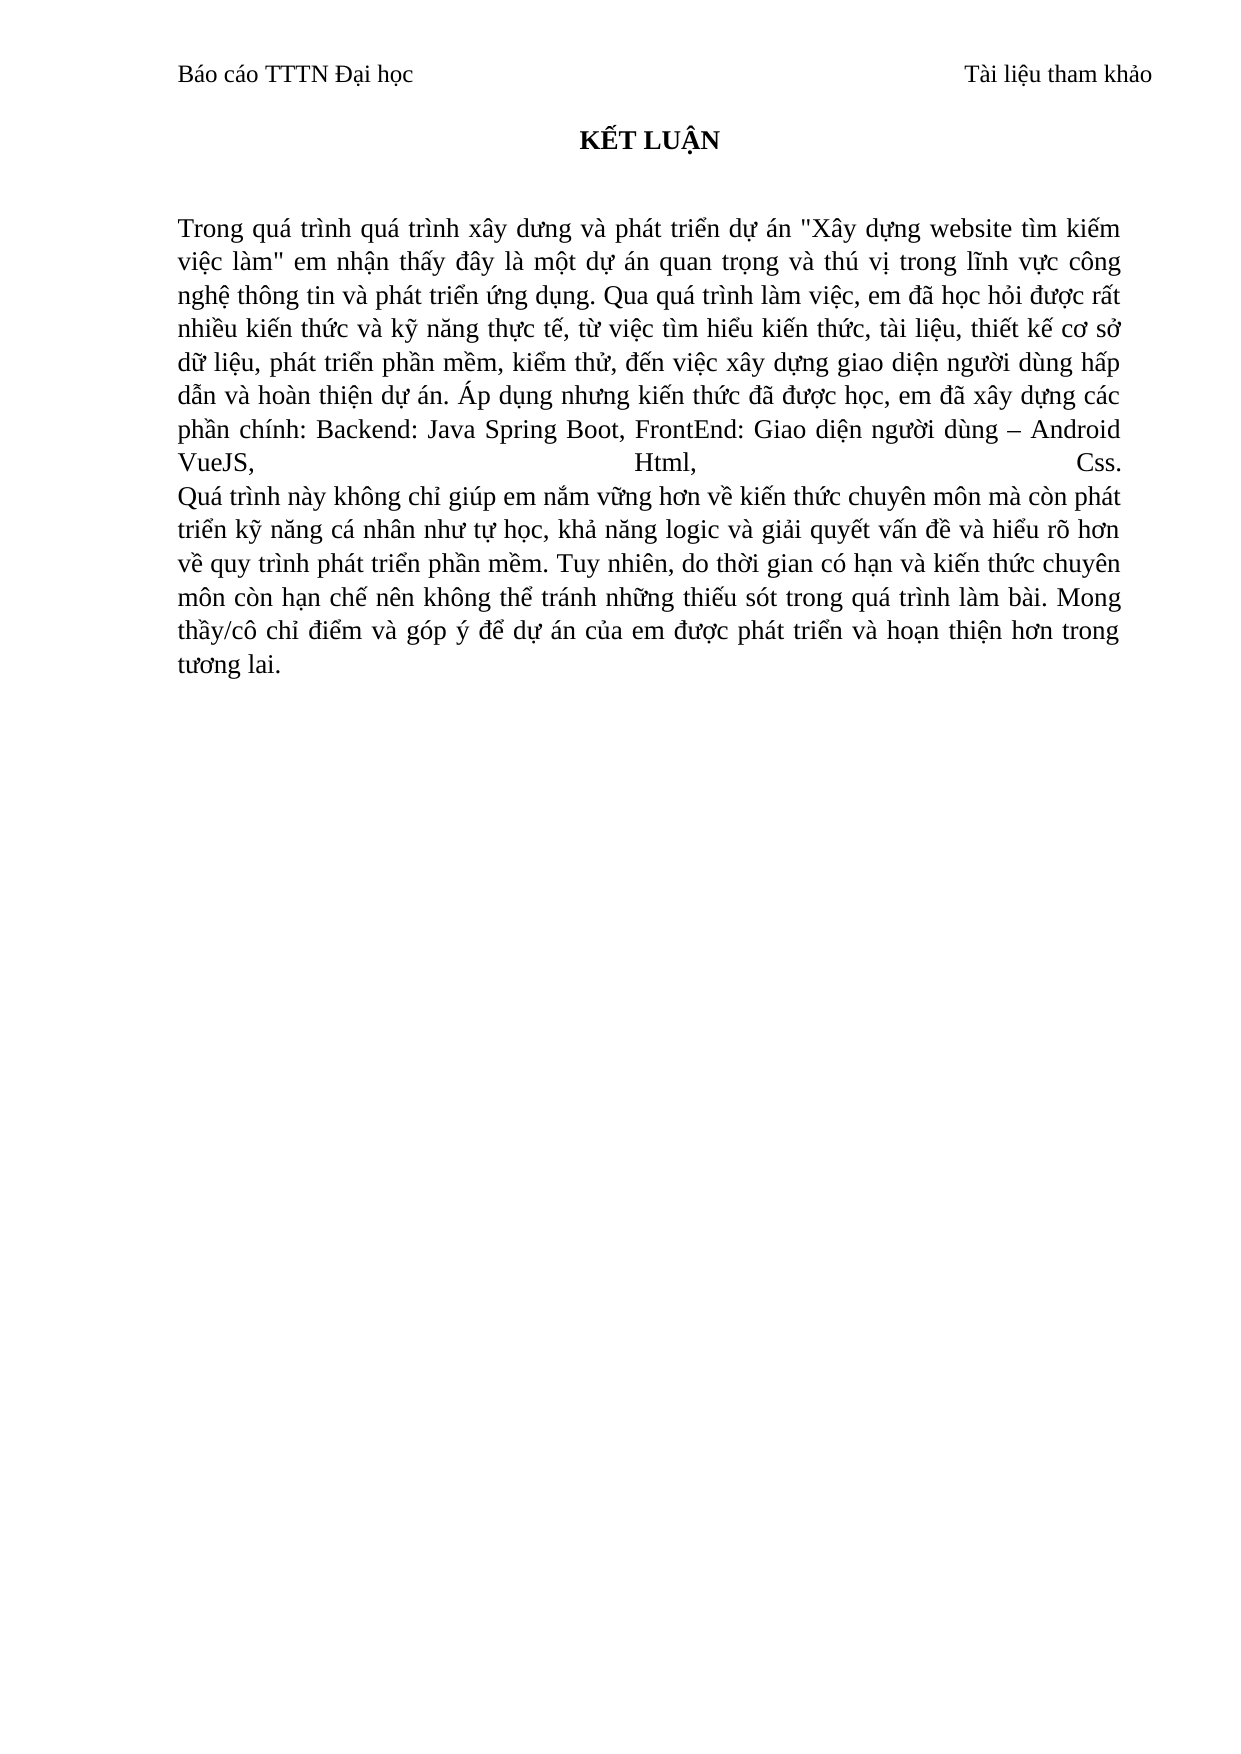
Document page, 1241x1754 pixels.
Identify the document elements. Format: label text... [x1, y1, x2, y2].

subtitle KẾT LUẬN [177, 124, 1122, 156]
text Trong quá trình quá trình xây dưng và phát triển dự án "Xây dựng website tìm kiếm việc làm" em nhận thấy đây là một dự án quan trọng và thú vị trong lĩnh vực công nghệ thông tin và phát triển ứng dụng. Qua quá trình làm việc, em đã học hỏi được rất nhiều kiến thức và kỹ năng thực tế, từ việc tìm hiểu kiến thức, tài liệu, thiết kế cơ sở dữ liệu, phát triển phần mềm, kiểm thử, đến việc xây dựng giao diện người dùng hấp dẫn và hoàn thiện dự án. Áp dụng nhưng kiến thức đã được học, em đã xây dựng các phần chính: Backend: Java Spring Boot, FrontEnd: Giao diện người dùng – Android VueJS, Html, Css. Quá trình này không chỉ giúp em nắm vững hơn về kiến thức chuyên môn mà còn phát triển kỹ năng cá nhân như tự học, khả năng logic và giải quyết vấn đề và hiểu rõ hơn về quy trình phát triển phần mềm. Tuy nhiên, do thời gian có hạn và kiến thức chuyên môn còn hạn chế nên không thể tránh những thiếu sót trong quá trình làm bài. Mong thầy/cô chỉ điểm và góp ý để dự án của em được phát triển và hoạn thiện hơn trong tương lai. [177, 212, 1122, 679]
